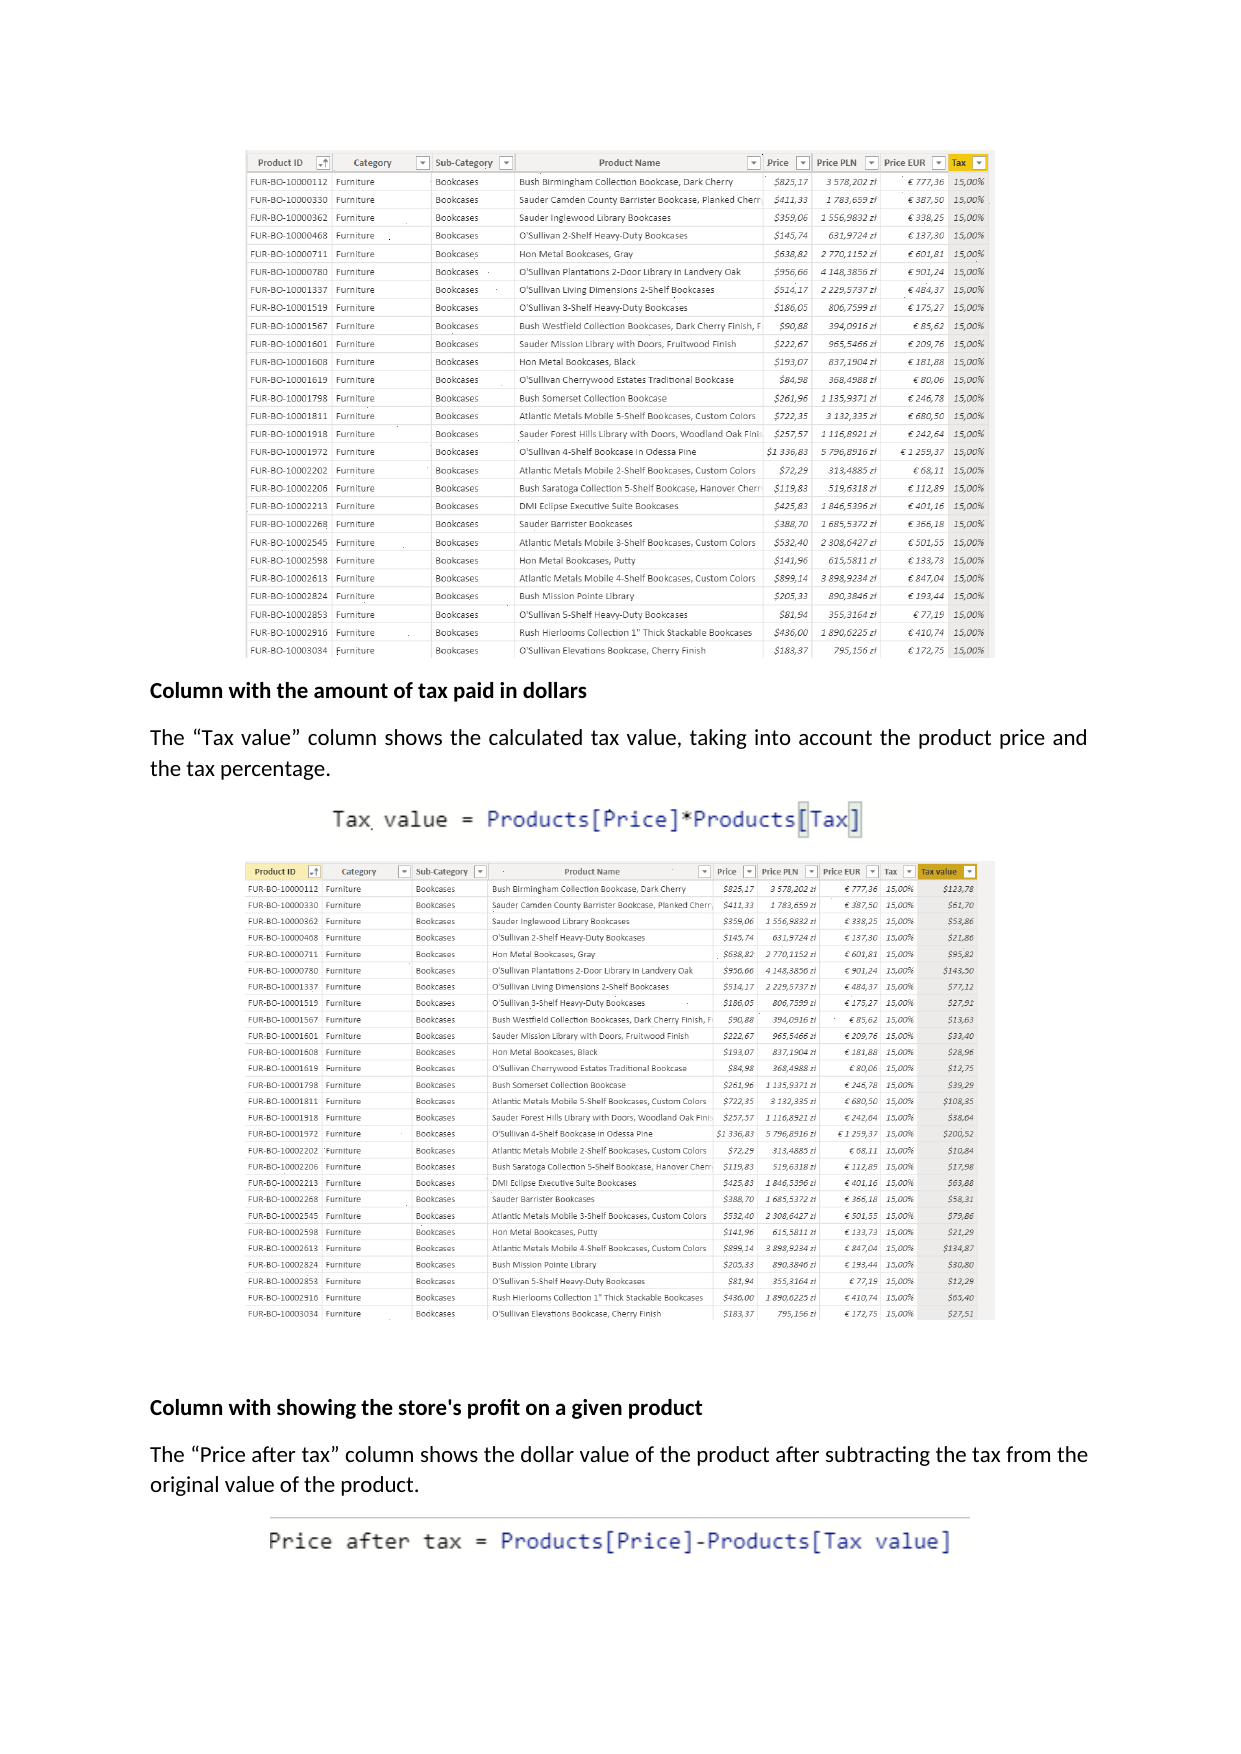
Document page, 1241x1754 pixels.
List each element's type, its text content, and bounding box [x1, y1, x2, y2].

text The “Price after tax” column shows the dollar value of the product after subtracting the tax from the original value of the product. [150, 1440, 1090, 1498]
picture [245, 150, 995, 658]
text Column with showing the store's profit on a given product [150, 1393, 1090, 1421]
picture [326, 800, 914, 843]
text Column with the amount of tax paid in dollars [150, 677, 1090, 705]
text The “Tax value” column shows the calculated tax value, taking into account the product price and the tax percentage. [150, 723, 1090, 782]
picture [245, 861, 995, 1320]
picture [270, 1517, 970, 1560]
